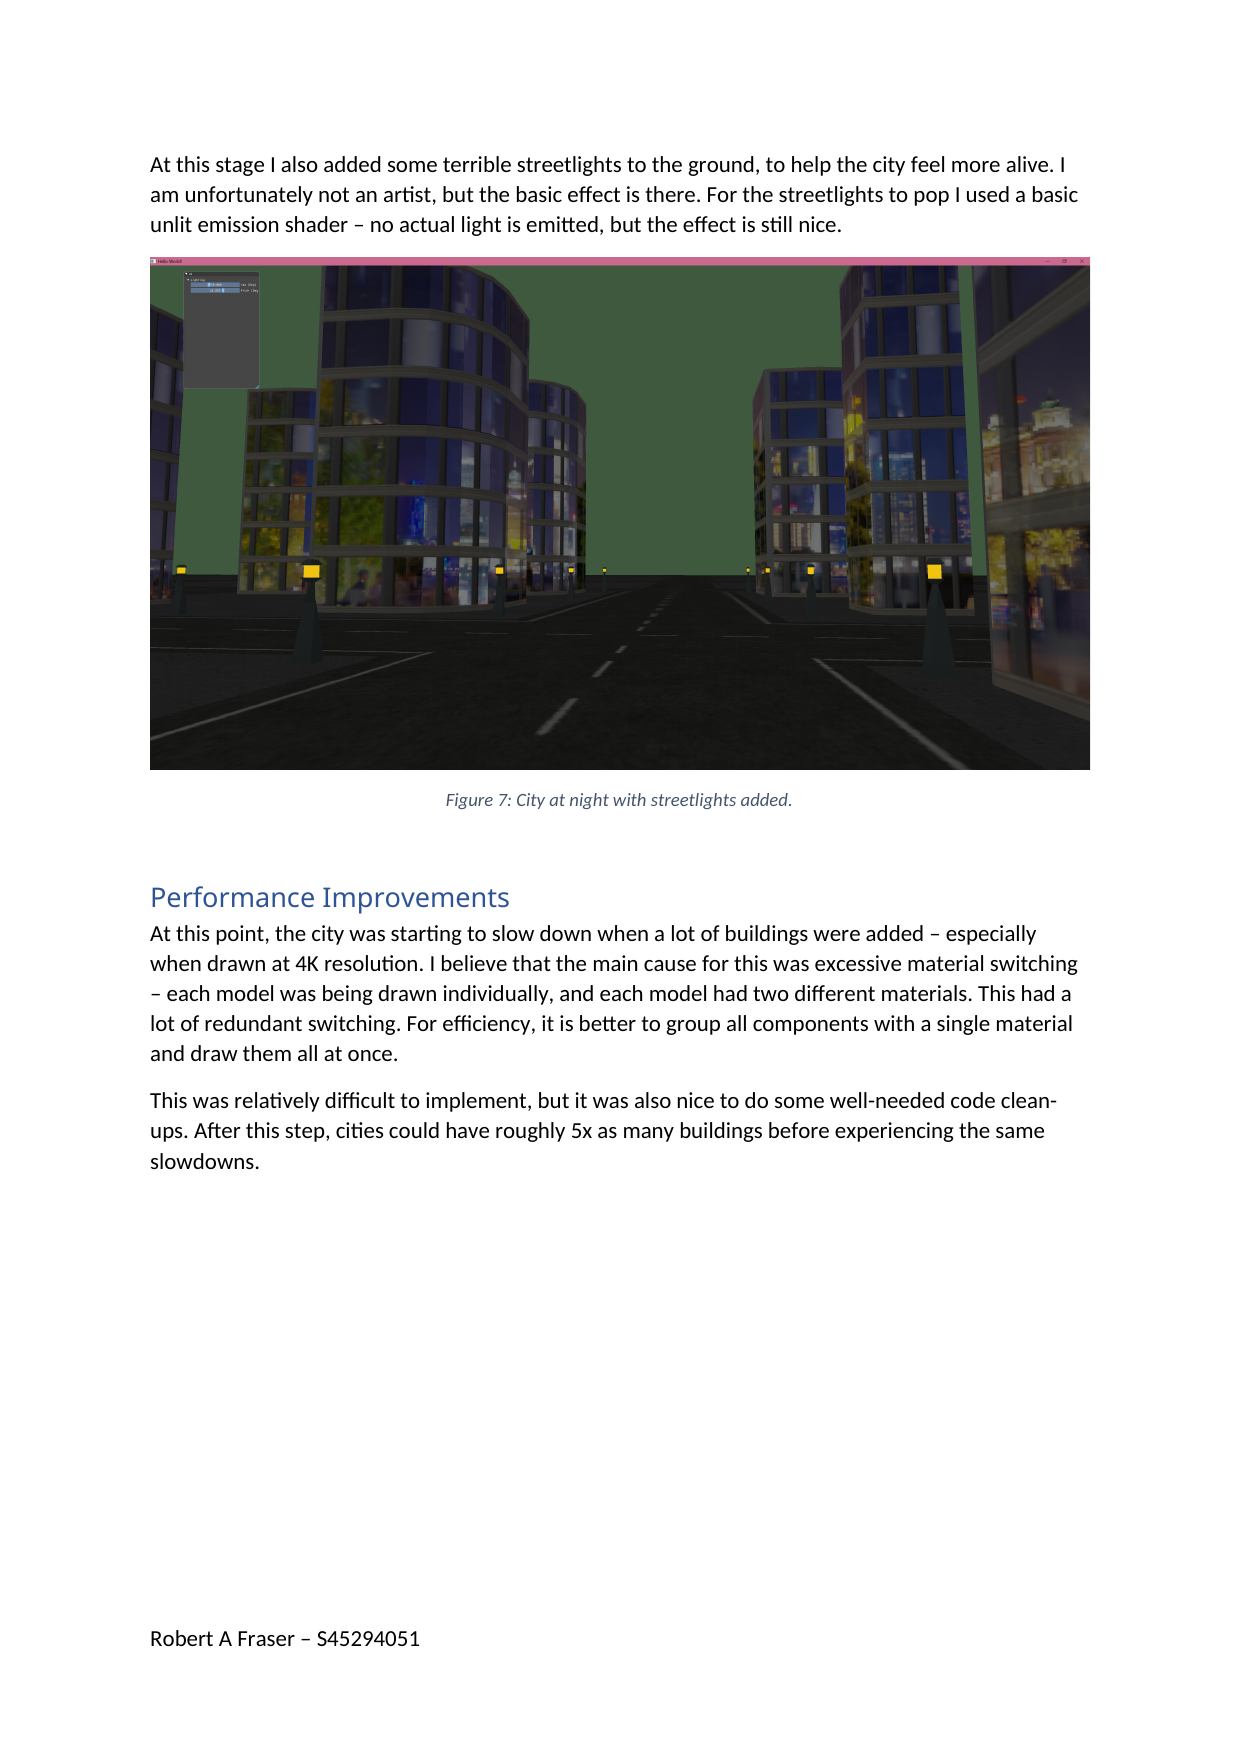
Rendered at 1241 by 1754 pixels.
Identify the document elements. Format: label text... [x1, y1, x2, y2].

text At this point, the city was starting to slow down when a lot of buildings were added – especially when drawn at 4K resolution. I believe that the main cause for this was excessive material switching – each model was being drawn individually, and each model had two different materials. This had a lot of redundant switching. For efficiency, it is better to group all components with a single material and draw them all at once. [150, 919, 1090, 1067]
text At this stage I also added some terrible streetlights to the ground, to help the city feel more alive. I am unfortunately not an artist, but the basic effect is there. For the streetlights to pop I used a basic unlit emission shader – no actual light is emitted, but the effect is still nice. [150, 150, 1090, 238]
text Figure 7: City at night with streetlights added. [150, 788, 1090, 811]
picture [150, 257, 1091, 770]
text This was relatively difficult to implement, but it was also nice to do some well-needed code clean-ups. After this step, cities could have roughly 5x as many buildings before experiencing the same slowdowns. [150, 1086, 1090, 1175]
subtitle Performance Improvements [150, 879, 1090, 916]
